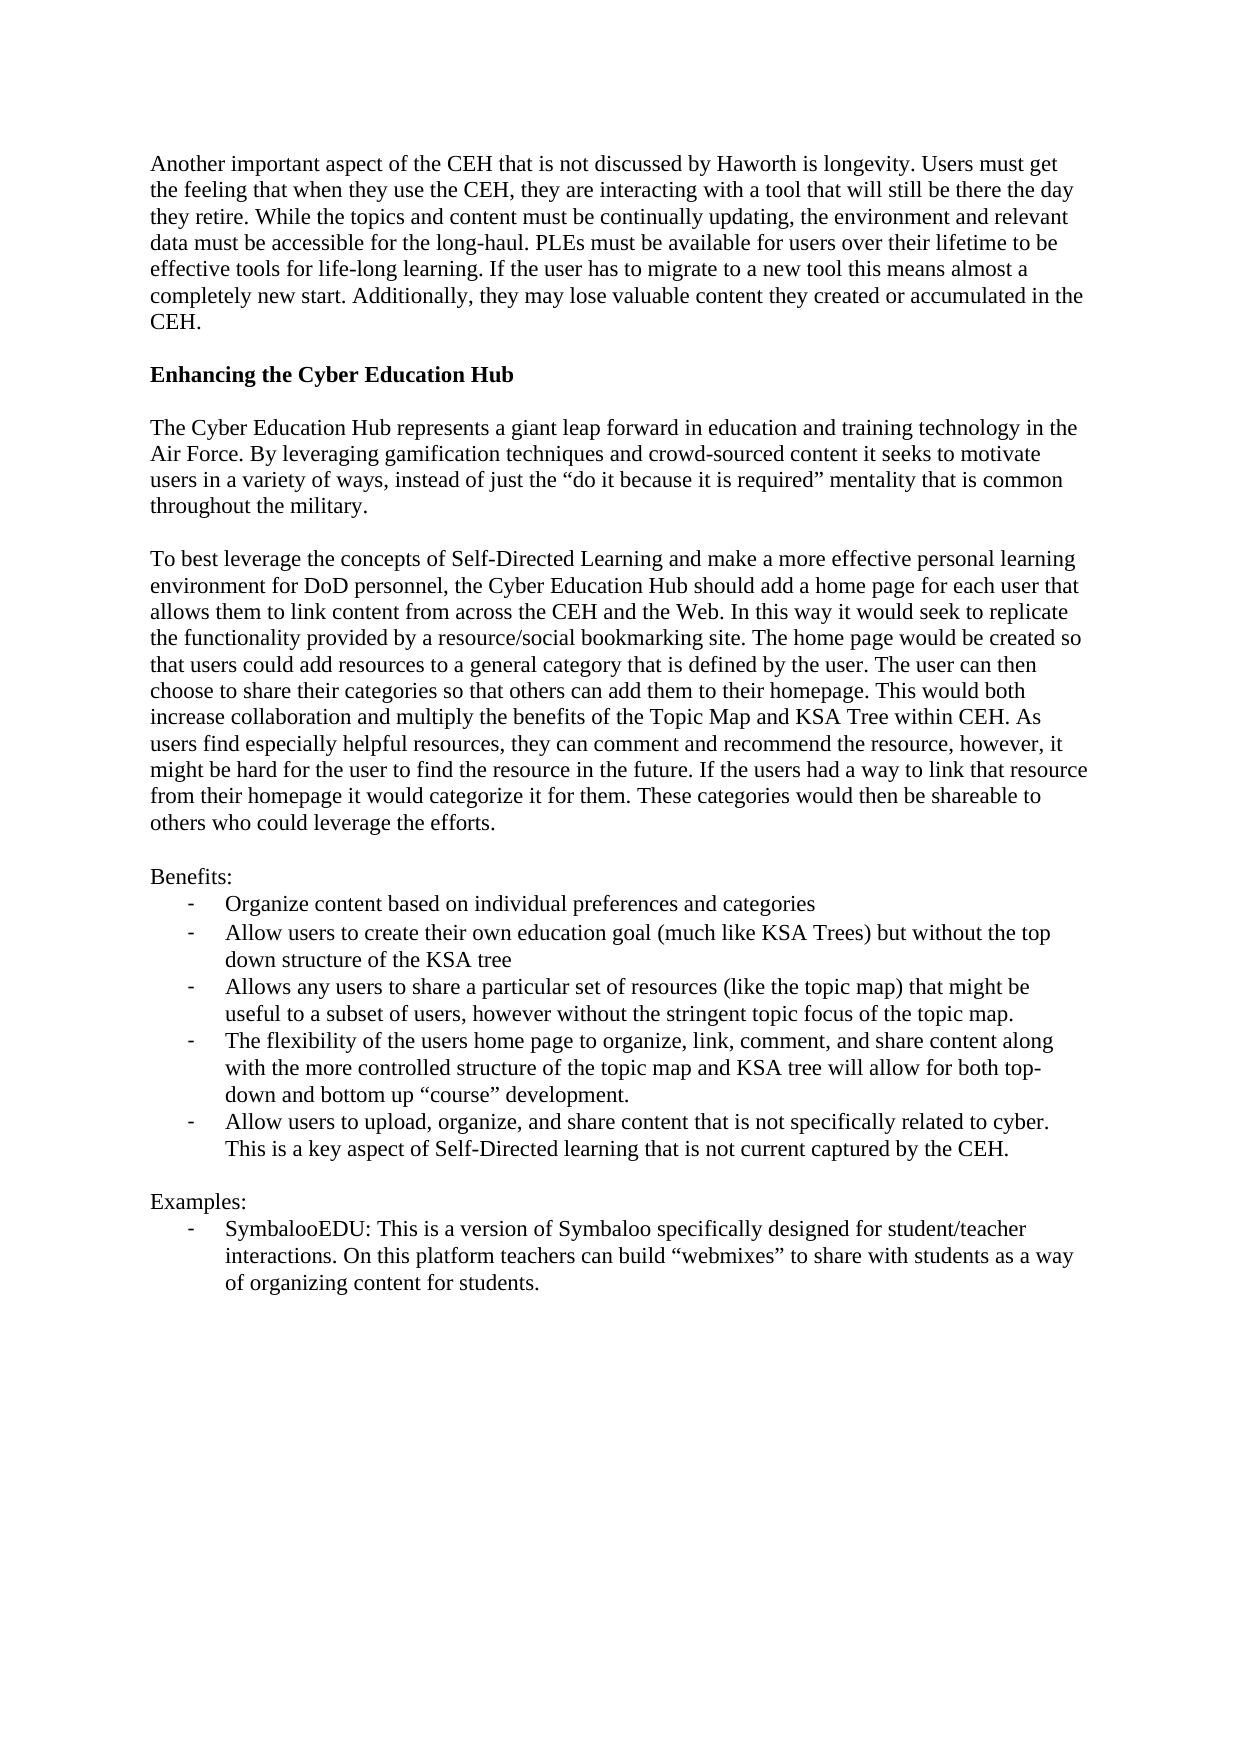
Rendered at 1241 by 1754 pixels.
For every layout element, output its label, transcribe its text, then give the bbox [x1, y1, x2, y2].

text Benefits: [150, 863, 1090, 889]
list The flexibility of the users home page to organize, link, comment, and share content along with the more controlled structure of the topic map and KSA tree will allow for both top-down and bottom up “course” development. [187, 1026, 1090, 1107]
text To best leverage the concepts of Self-Directed Learning and make a more effective personal learning environment for DoD personnel, the Cyber Education Hub should add a home page for each user that allows them to link content from across the CEH and the Web. In this way it would seek to replicate the functionality provided by a resource/social bookmarking site. The home page would be created so that users could add resources to a general category that is defined by the user. The user can then choose to share their categories so that others can add them to their homepage. This would both increase collaboration and multiply the benefits of the Topic Map and KSA Tree within CEH. As users find especially helpful resources, they can comment and recommend the resource, however, it might be hard for the user to find the resource in the future. If the users had a way to link that resource from their homepage it would categorize it for them. These categories would then be shareable to others who could leverage the efforts. [150, 545, 1090, 835]
text The Cyber Education Hub represents a giant leap forward in education and training technology in the Air Force. By leveraging gamification techniques and crowd-sourced content it seeks to motivate users in a variety of ways, instead of just the “do it because it is required” mentality that is common throughout the military. [150, 413, 1090, 519]
text Examples: [150, 1188, 1090, 1214]
list Allow users to upload, organize, and share content that is not specifically related to cyber. This is a key aspect of Self-Directed learning that is not current captured by the CEH. [187, 1107, 1090, 1161]
list Allow users to create their own education goal (much like KSA Trees) but without the top down structure of the KSA tree [187, 918, 1090, 972]
list Allows any users to share a particular set of resources (like the topic map) that might be useful to a subset of users, however without the stringent topic focus of the topic map. [187, 972, 1090, 1026]
text Enhancing the Cyber Education Hub [150, 361, 1090, 387]
list SymbalooEDU: This is a version of Symbaloo specifically designed for student/teacher interactions. On this platform teachers can build “webmixes” to share with students as a way of organizing content for students. [187, 1214, 1090, 1295]
list Organize content based on individual preferences and categories [187, 889, 1090, 918]
text Another important aspect of the CEH that is not discussed by Haworth is longevity. Users must get the feeling that when they use the CEH, they are interacting with a tool that will still be there the day they retire. While the topics and content must be continually updating, the environment and relevant data must be accessible for the long-haul. PLEs must be available for users over their lifetime to be effective tools for life-long learning. If the user has to migrate to a new tool this means almost a completely new start. Additionally, they may lose valuable content they created or accumulated in the CEH. [150, 150, 1090, 334]
